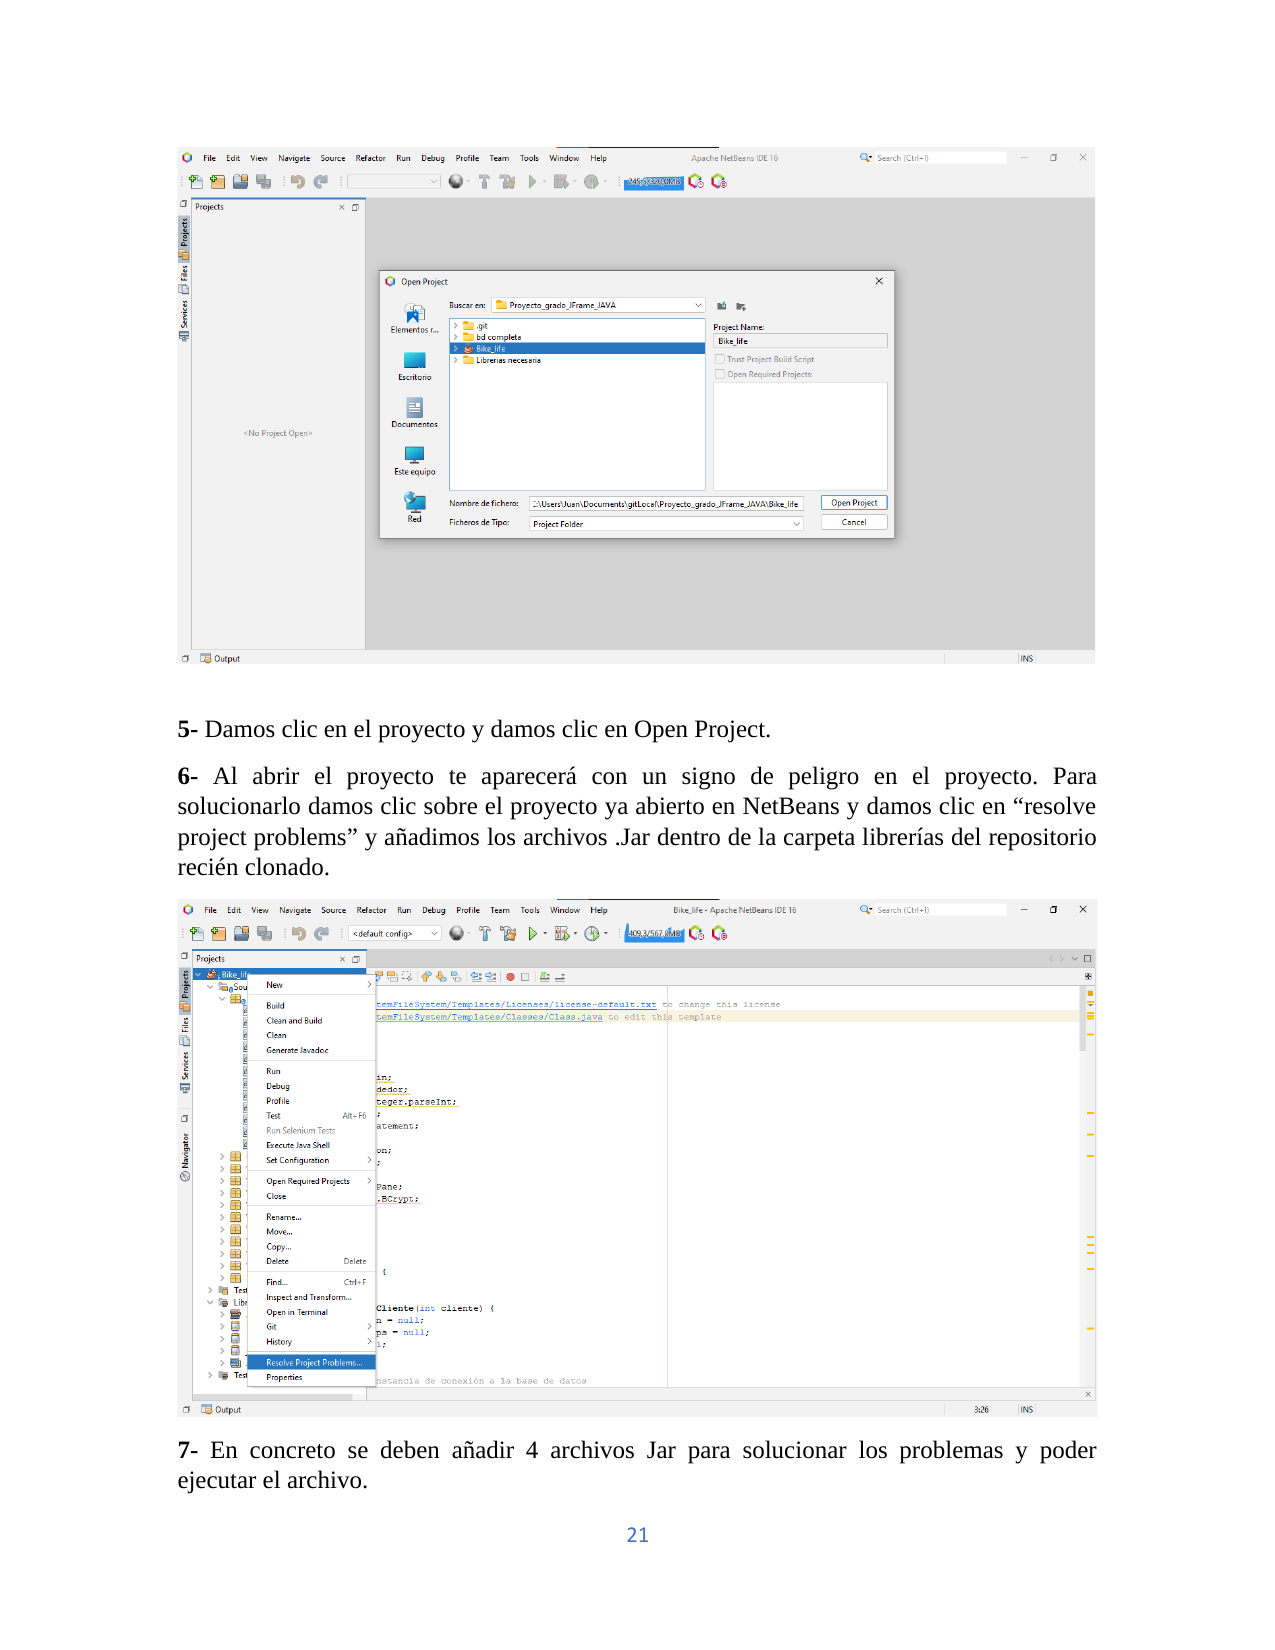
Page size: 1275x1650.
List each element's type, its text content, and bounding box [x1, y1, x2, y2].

picture [177, 899, 1098, 1417]
text 6- Al abrir el proyecto te aparecerá con un signo de peligro en el proyecto. Para solucionarlo damos clic sobre el proyecto ya abierto en NetBeans y damos clic en “resolve project problems” y añadimos los archivos .Jar dentro de la carpeta librerías del repositorio recién clonado. [177, 761, 1098, 881]
text 7- En concreto se deben añadir 4 archivos Jar para solucionar los problemas y poder ejecutar el archivo. [177, 1435, 1098, 1494]
picture [176, 147, 1094, 664]
text 5- Damos clic en el proyecto y damos clic en Open Project. [177, 714, 1098, 743]
